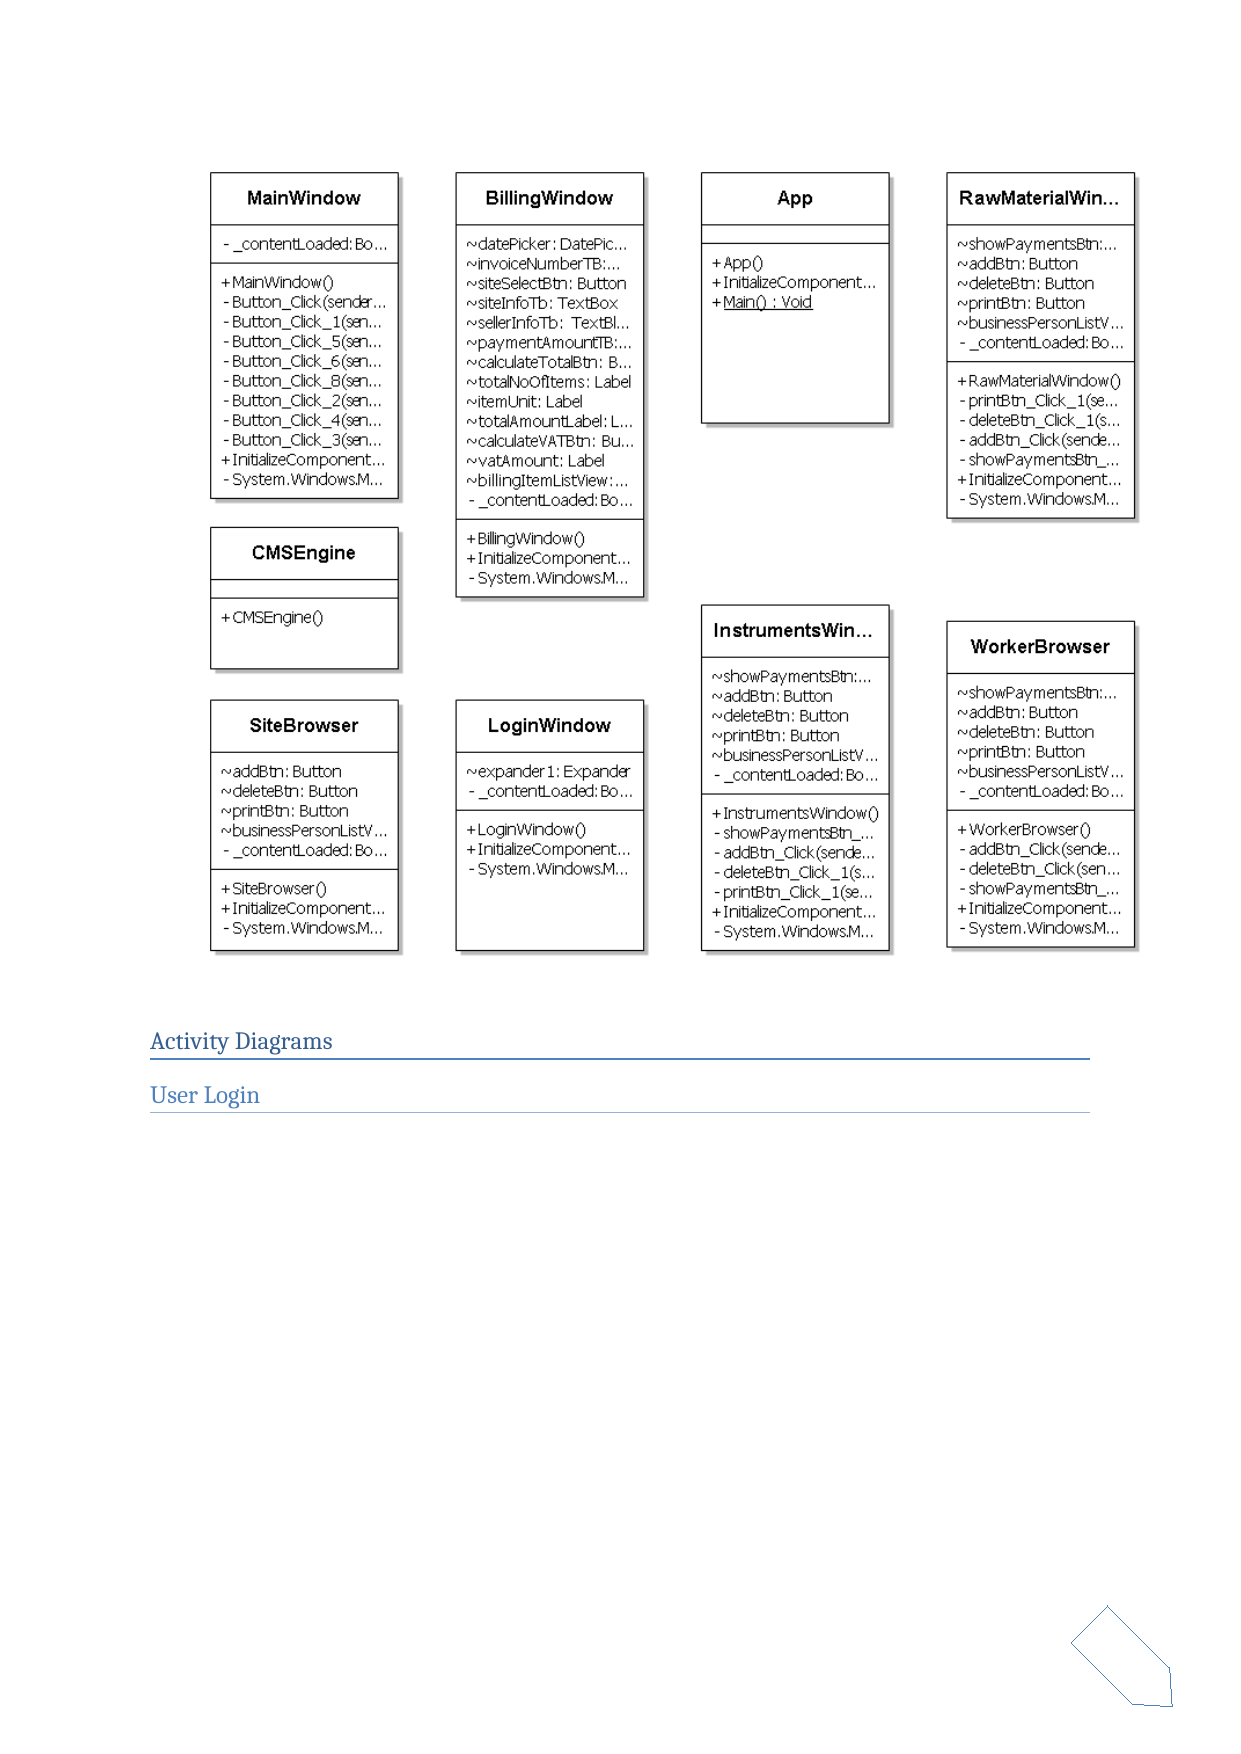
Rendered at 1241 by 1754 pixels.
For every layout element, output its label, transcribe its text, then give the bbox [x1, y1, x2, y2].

subtitle User Login [150, 1081, 1090, 1112]
picture [187, 150, 1163, 979]
subtitle Activity Diagrams [150, 1027, 1090, 1058]
